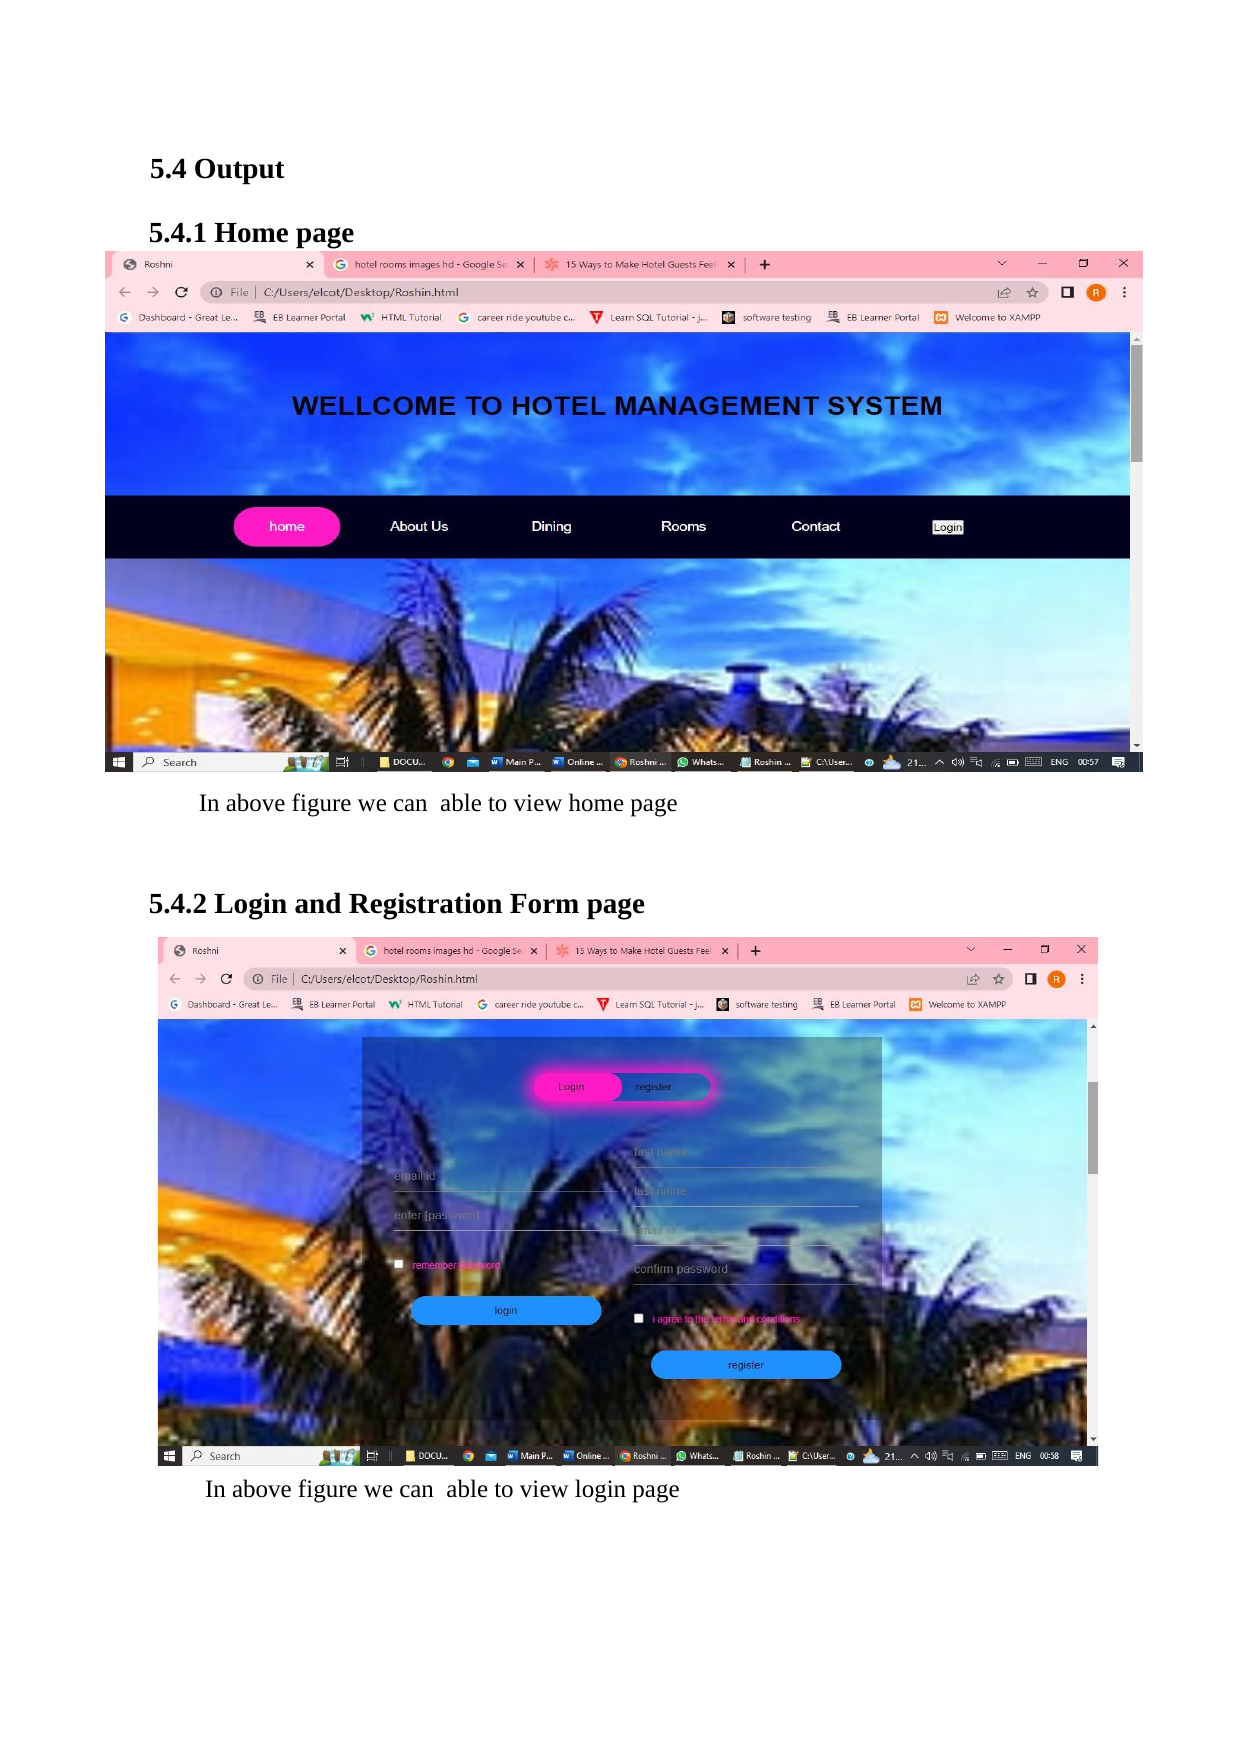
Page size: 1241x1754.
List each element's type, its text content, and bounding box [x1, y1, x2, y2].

picture [105, 251, 1143, 772]
text In above figure we can able to view home page [148, 788, 1096, 817]
subtitle 5.4.1 Home page [148, 216, 1098, 249]
text In above figure we can able to view login page [148, 1474, 1096, 1503]
picture [157, 937, 1099, 1466]
text 5.4 Output [150, 151, 1098, 184]
subtitle 5.4.2 Login and Registration Form page [148, 886, 1098, 920]
